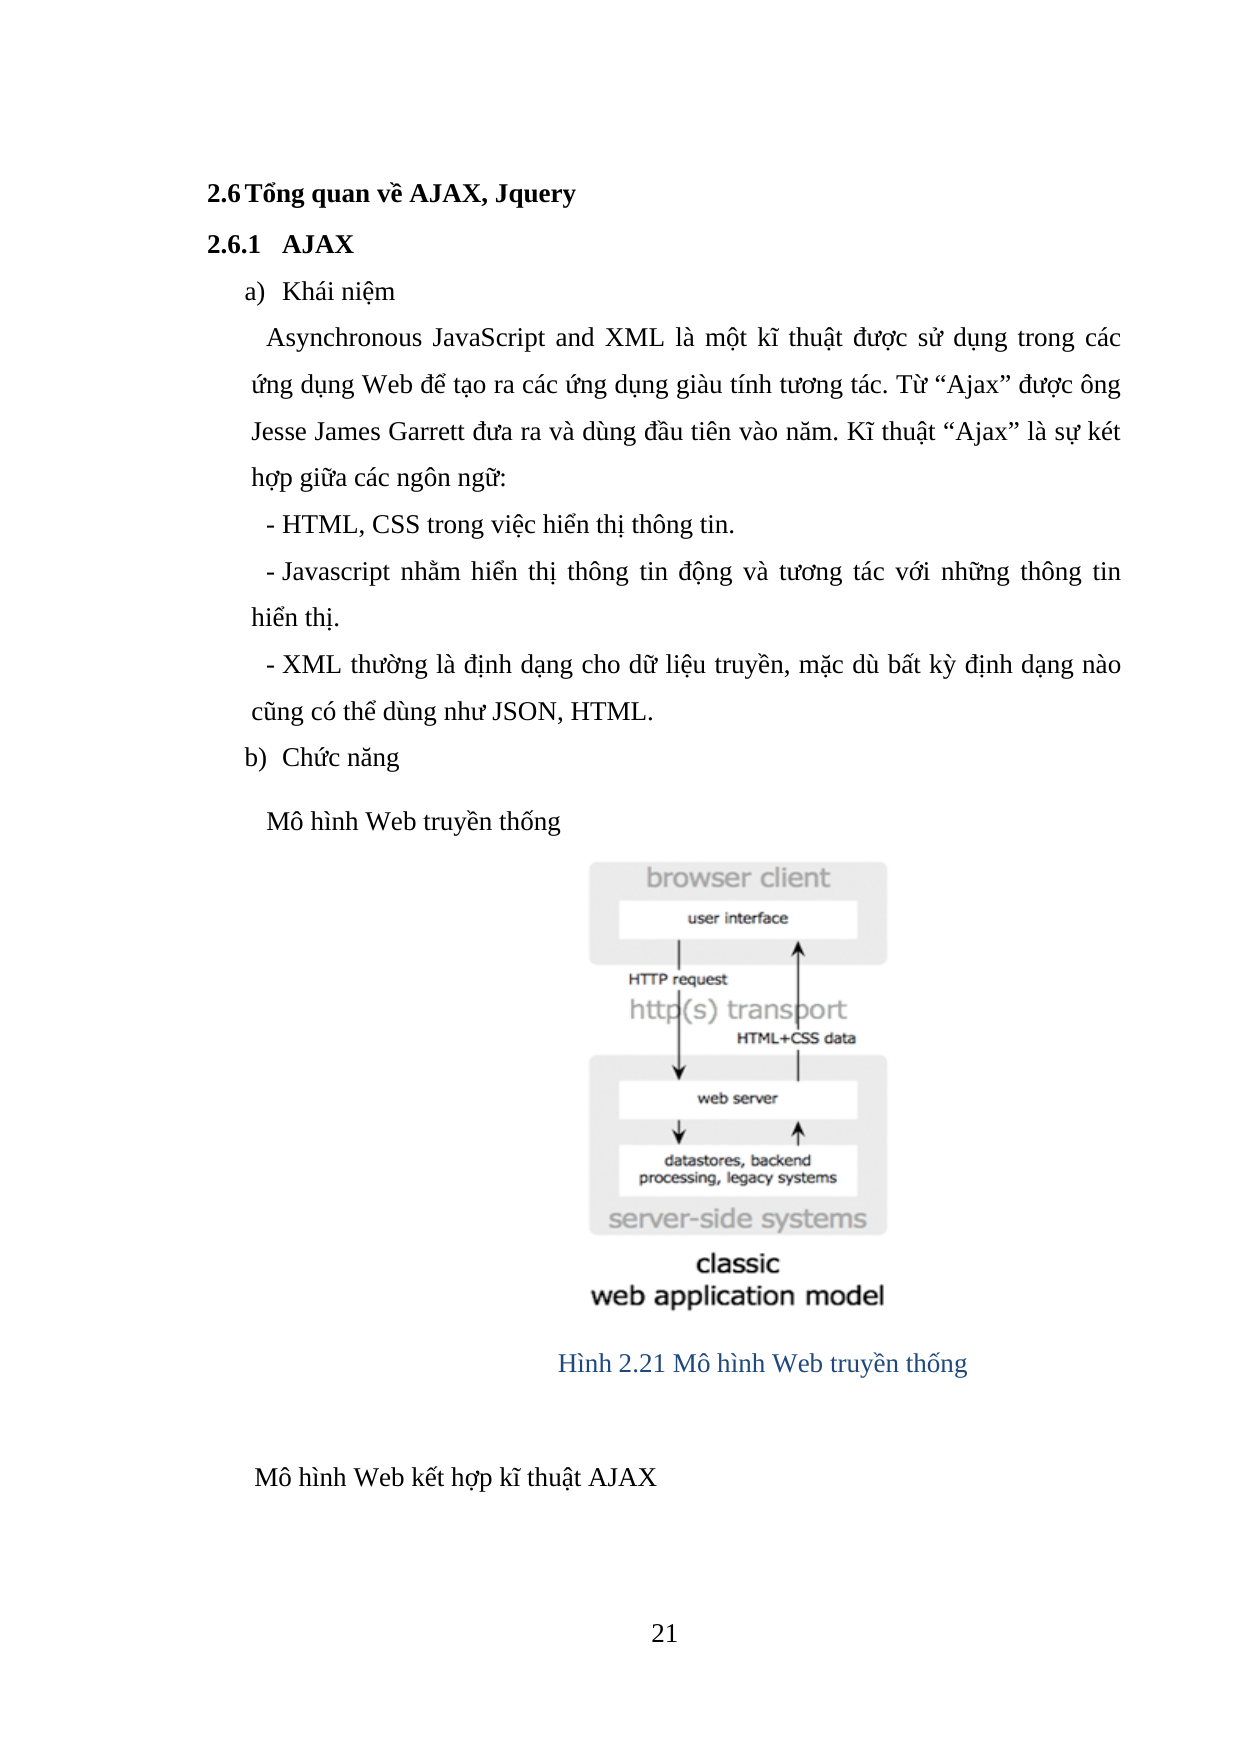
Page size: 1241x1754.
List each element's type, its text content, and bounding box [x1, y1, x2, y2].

text Mô hình Web kết hợp kĩ thuật AJAX [207, 1461, 1122, 1492]
picture [583, 851, 895, 1317]
text Hình 2.21 Mô hình Web truyền thống [207, 1347, 1122, 1378]
text Mô hình Web truyền thống [236, 805, 1122, 836]
list XML thường là định dạng cho dữ liệu truyền, mặc dù bất kỳ định dạng nào cũng có thể dùng như JSON, HTML. [251, 648, 1122, 726]
subtitle AJAX [207, 228, 1122, 259]
list Javascript nhằm hiển thị thông tin động và tương tác với những thông tin hiển thị. [251, 555, 1122, 632]
list Asynchronous JavaScript and XML là một kĩ thuật được sử dụng trong các ứng dụng Web để tạo ra các ứng dụng giàu tính tương tác. Từ “Ajax” được ông Jesse James Garrett đưa ra và dùng đầu tiên vào năm. Kĩ thuật “Ajax” là sự két hợp giữa các ngôn ngữ: [251, 321, 1122, 492]
list HTML, CSS trong việc hiển thị thông tin. [251, 508, 1122, 539]
list Khái niệm [244, 275, 1122, 306]
list Chức năng [244, 741, 1122, 772]
subtitle Tổng quan về AJAX, Jquery [207, 177, 1122, 208]
